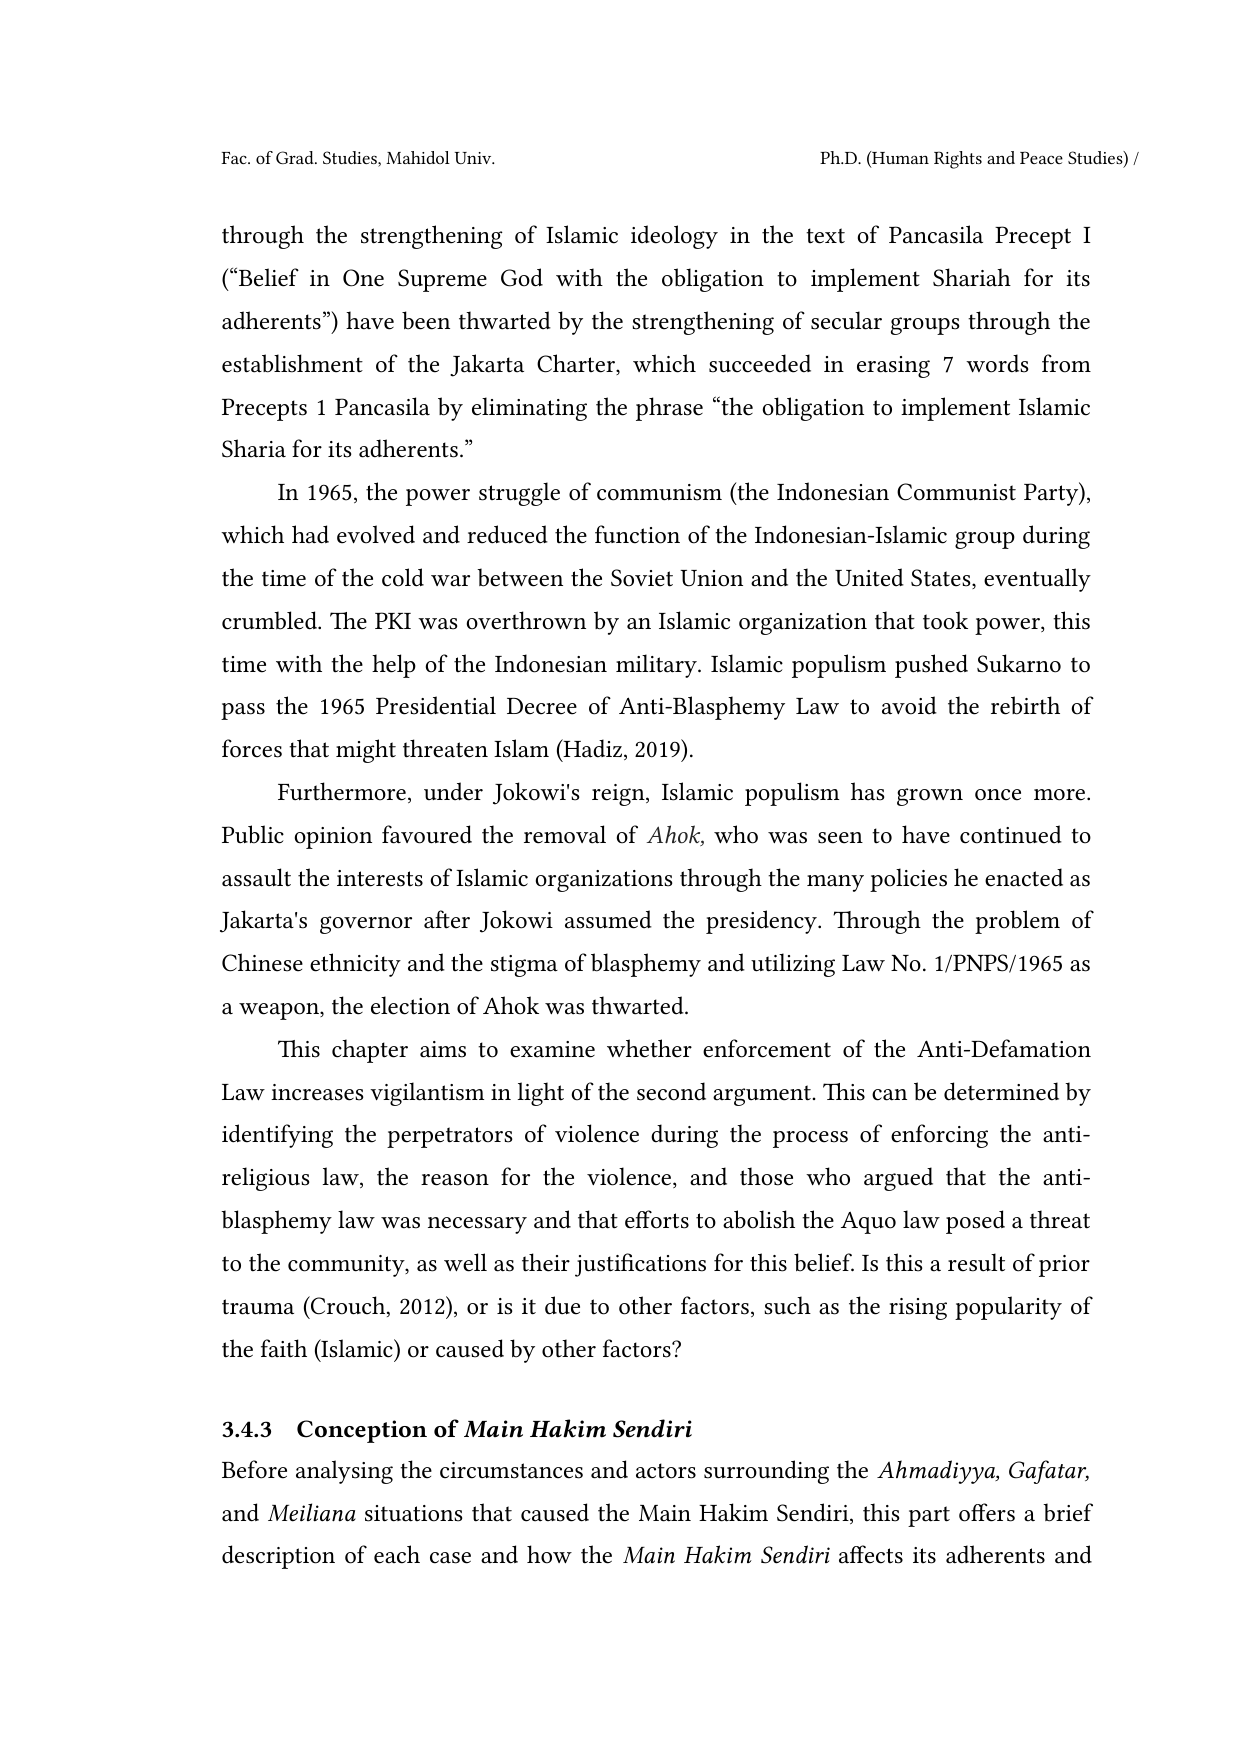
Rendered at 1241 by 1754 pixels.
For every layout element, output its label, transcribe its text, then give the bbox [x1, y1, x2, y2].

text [221, 221, 1092, 464]
text This chapter aims to examine whether enforcement of the Anti-Defamation Law increases vigilantism in light of the second argument. This can be determined by identifying the perpetrators of violence during the process of enforcing the anti-religious law, the reason for the violence, and those who argued that the anti-blasphemy law was necessary and that efforts to abolish the Aquo law posed a threat to the community, as well as their justifications for this belief. Is this a result of prior trauma (Crouch, 2012), or is it due to other factors, such as the rising popularity of the faith (Islamic) or caused by other factors? [221, 1035, 1092, 1363]
subtitle Conception of Main Hakim Sendiri [221, 1415, 1092, 1443]
text Furthermore, under Jokowi's reign, Islamic populism has grown once more. Public opinion favoured the removal of Ahok, who was seen to have continued to assault the interests of Islamic organizations through the many policies he enacted as Jakarta's governor after Jokowi assumed the presidency. Through the problem of Chinese ethnicity and the stigma of blasphemy and utilizing Law No. 1/PNPS/1965 as a weapon, the election of Ahok was thwarted. [221, 778, 1092, 1021]
text In 1965, the power struggle of communism (the Indonesian Communist Party), which had evolved and reduced the function of the Indonesian-Islamic group during the time of the cold war between the Soviet Union and the United States, eventually crumbled. The PKI was overthrown by an Islamic organization that took power, this time with the help of the Indonesian military. Islamic populism pushed Sukarno to pass the 1965 Presidential Decree of Anti-Blasphemy Law to avoid the rebirth of forces that might threaten Islam (Hadiz, 2019). [221, 478, 1092, 764]
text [221, 1456, 1092, 1570]
